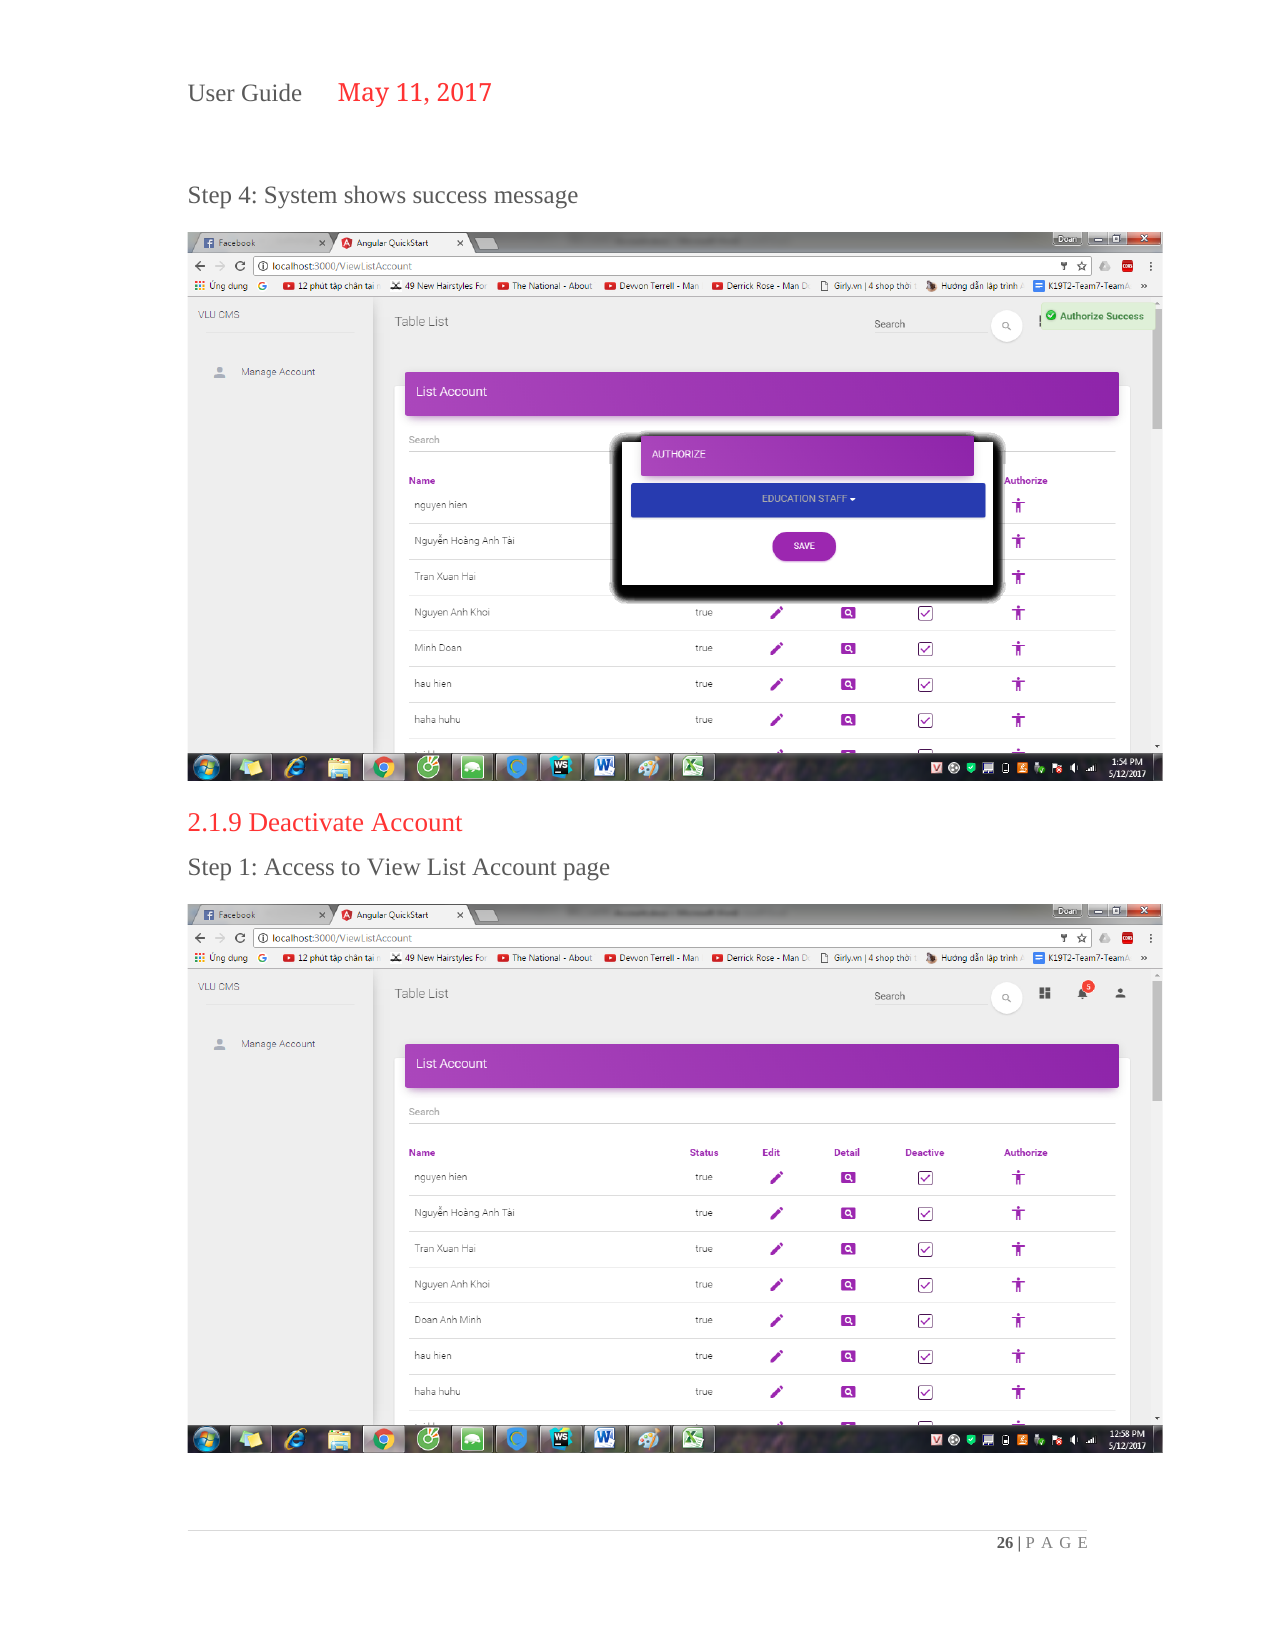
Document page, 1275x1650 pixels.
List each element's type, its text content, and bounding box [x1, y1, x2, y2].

text Step 4: System shows success message [187, 180, 1087, 209]
text Step 1: Access to View List Account page [187, 852, 1087, 881]
subtitle 2.1.9 Deactivate Account [187, 806, 1087, 837]
picture [187, 232, 1163, 781]
picture [187, 904, 1163, 1453]
